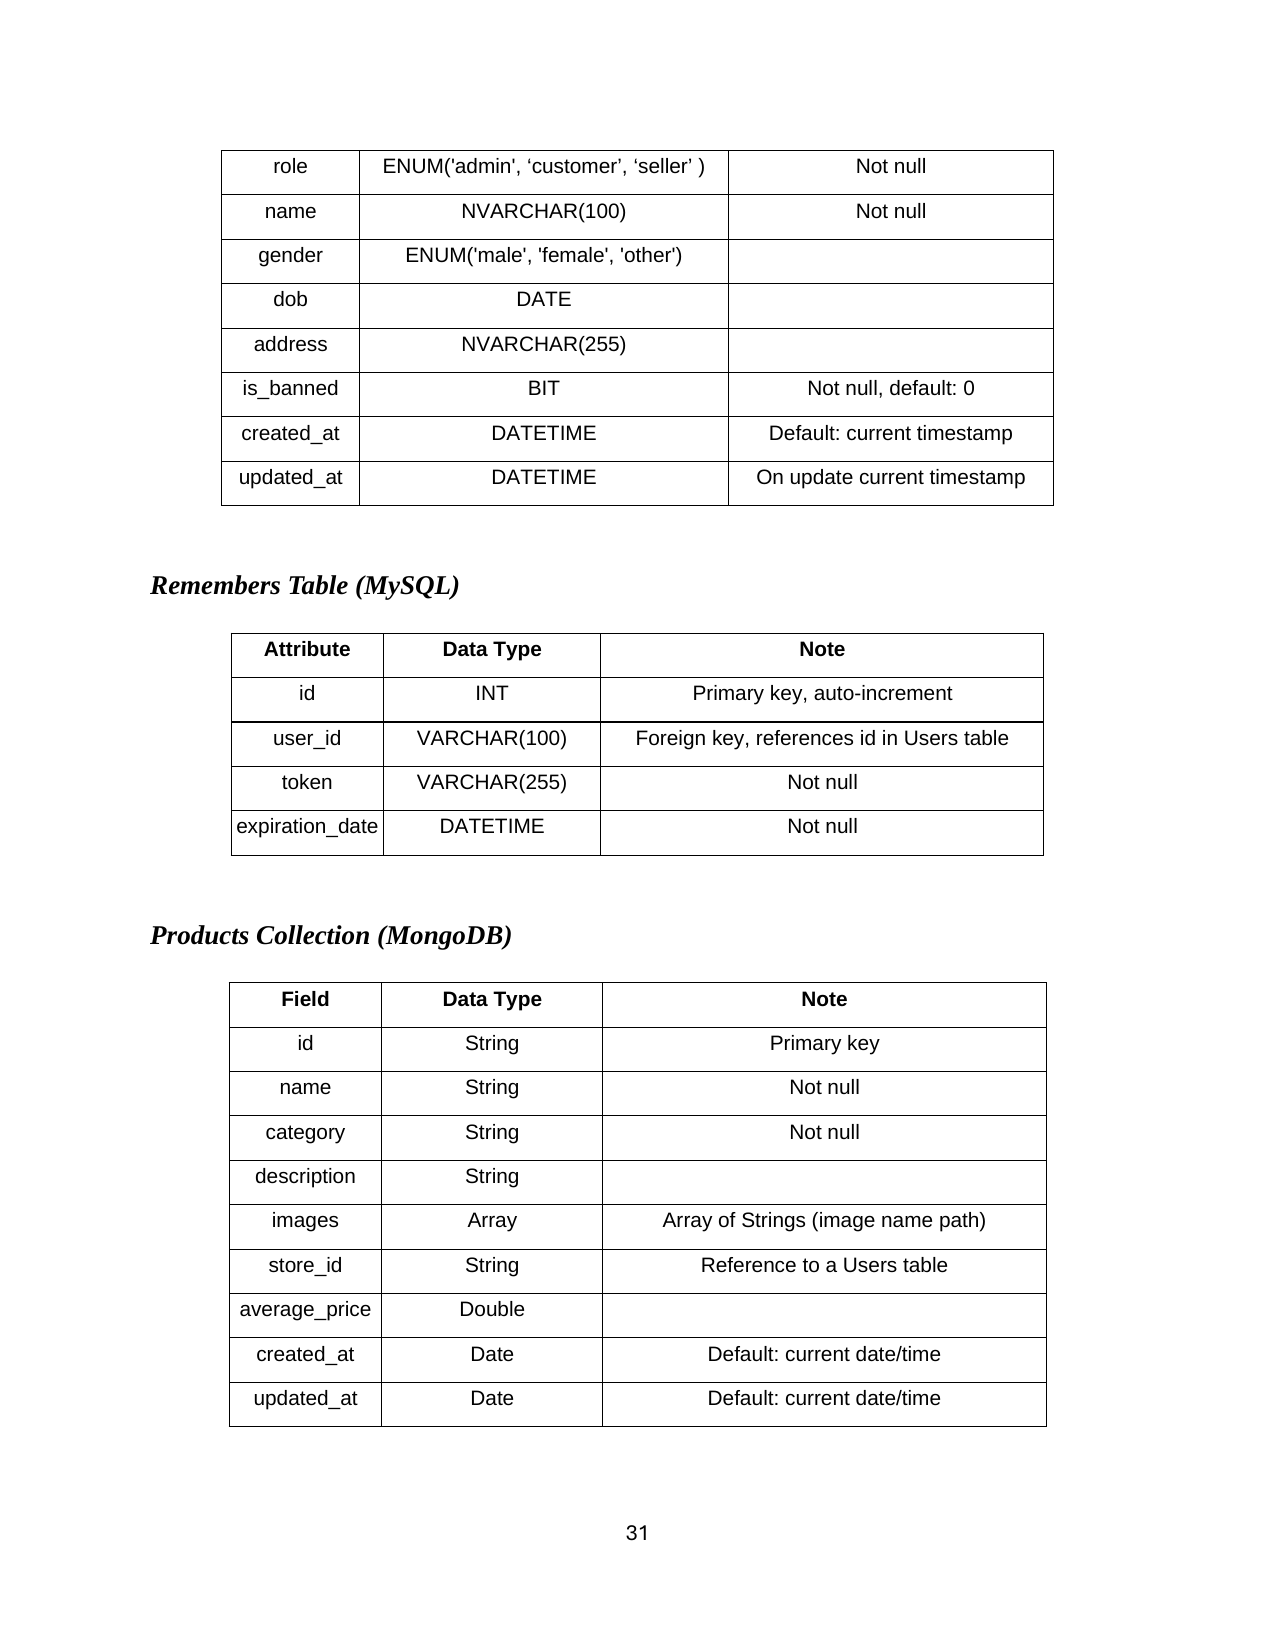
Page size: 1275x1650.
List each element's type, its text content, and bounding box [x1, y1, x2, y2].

table_cell is_banned [222, 373, 359, 416]
table_cell String [382, 1072, 602, 1115]
table_cell String [382, 1116, 602, 1160]
table_cell Not null [603, 1072, 1046, 1115]
table_cell updated_at [230, 1383, 381, 1426]
table_cell store_id [230, 1250, 381, 1293]
table_cell updated_at [222, 462, 359, 505]
table_cell String [382, 1250, 602, 1293]
table_cell average_price [230, 1294, 381, 1337]
table_cell ENUM('admin', ‘customer’, ‘seller’ ) [360, 151, 728, 194]
table_cell name [222, 195, 359, 239]
table_cell id [230, 1028, 381, 1071]
table_header Note [601, 634, 1043, 677]
table_cell DATETIME [360, 417, 728, 461]
table_cell DATETIME [360, 462, 728, 505]
table_cell [603, 1294, 1046, 1337]
table_cell user_id [232, 723, 383, 766]
table_cell On update current timestamp [729, 462, 1053, 505]
table_cell [603, 1161, 1046, 1204]
table_cell NVARCHAR(100) [360, 195, 728, 239]
table_cell INT [384, 678, 600, 721]
table_cell VARCHAR(255) [384, 767, 600, 810]
table_cell id [232, 678, 383, 721]
table_cell DATETIME [384, 811, 600, 854]
table_cell Not null [601, 811, 1043, 854]
table_header Attribute [232, 634, 383, 677]
table_cell Date [382, 1338, 602, 1382]
table_cell description [230, 1161, 381, 1204]
table_cell Not null [729, 195, 1053, 239]
table_cell Default: current timestamp [729, 417, 1053, 461]
table_cell [729, 284, 1053, 327]
table_cell token [232, 767, 383, 810]
table_cell images [230, 1205, 381, 1248]
table_cell Date [382, 1383, 602, 1426]
table_cell Not null, default: 0 [729, 373, 1053, 416]
table_cell String [382, 1161, 602, 1204]
table_cell Array of Strings (image name path) [603, 1205, 1046, 1248]
table_cell role [222, 151, 359, 194]
table_cell String [382, 1028, 602, 1071]
table_cell Not null [729, 151, 1053, 194]
table_cell created_at [230, 1338, 381, 1382]
table_header Data Type [384, 634, 600, 677]
text Products Collection (MongoDB) [150, 919, 1125, 950]
table_cell Not null [601, 767, 1043, 810]
table_cell gender [222, 240, 359, 283]
table_cell created_at [222, 417, 359, 461]
table_cell category [230, 1116, 381, 1160]
table_cell DATE [360, 284, 728, 327]
table_cell expiration_date [232, 811, 383, 854]
table_cell name [230, 1072, 381, 1115]
text Remembers Table (MySQL) [150, 569, 1125, 601]
table_cell Foreign key, references id in Users table [601, 723, 1043, 766]
table_cell VARCHAR(100) [384, 723, 600, 766]
table_cell Default: current date/time [603, 1383, 1046, 1426]
table_header Note [603, 983, 1046, 1027]
table_cell Primary key [603, 1028, 1046, 1071]
table_cell [729, 329, 1053, 372]
table_header Field [230, 983, 381, 1027]
table_cell Array [382, 1205, 602, 1248]
table_cell NVARCHAR(255) [360, 329, 728, 372]
table_cell ENUM('male', 'female', 'other') [360, 240, 728, 283]
table_cell [729, 240, 1053, 283]
table_header Data Type [382, 983, 602, 1027]
table_cell Reference to a Users table [603, 1250, 1046, 1293]
table_cell dob [222, 284, 359, 327]
table_cell Not null [603, 1116, 1046, 1160]
table_cell address [222, 329, 359, 372]
table_cell BIT [360, 373, 728, 416]
table_cell Double [382, 1294, 602, 1337]
table_cell Primary key, auto-increment [601, 678, 1043, 721]
table_cell Default: current date/time [603, 1338, 1046, 1382]
